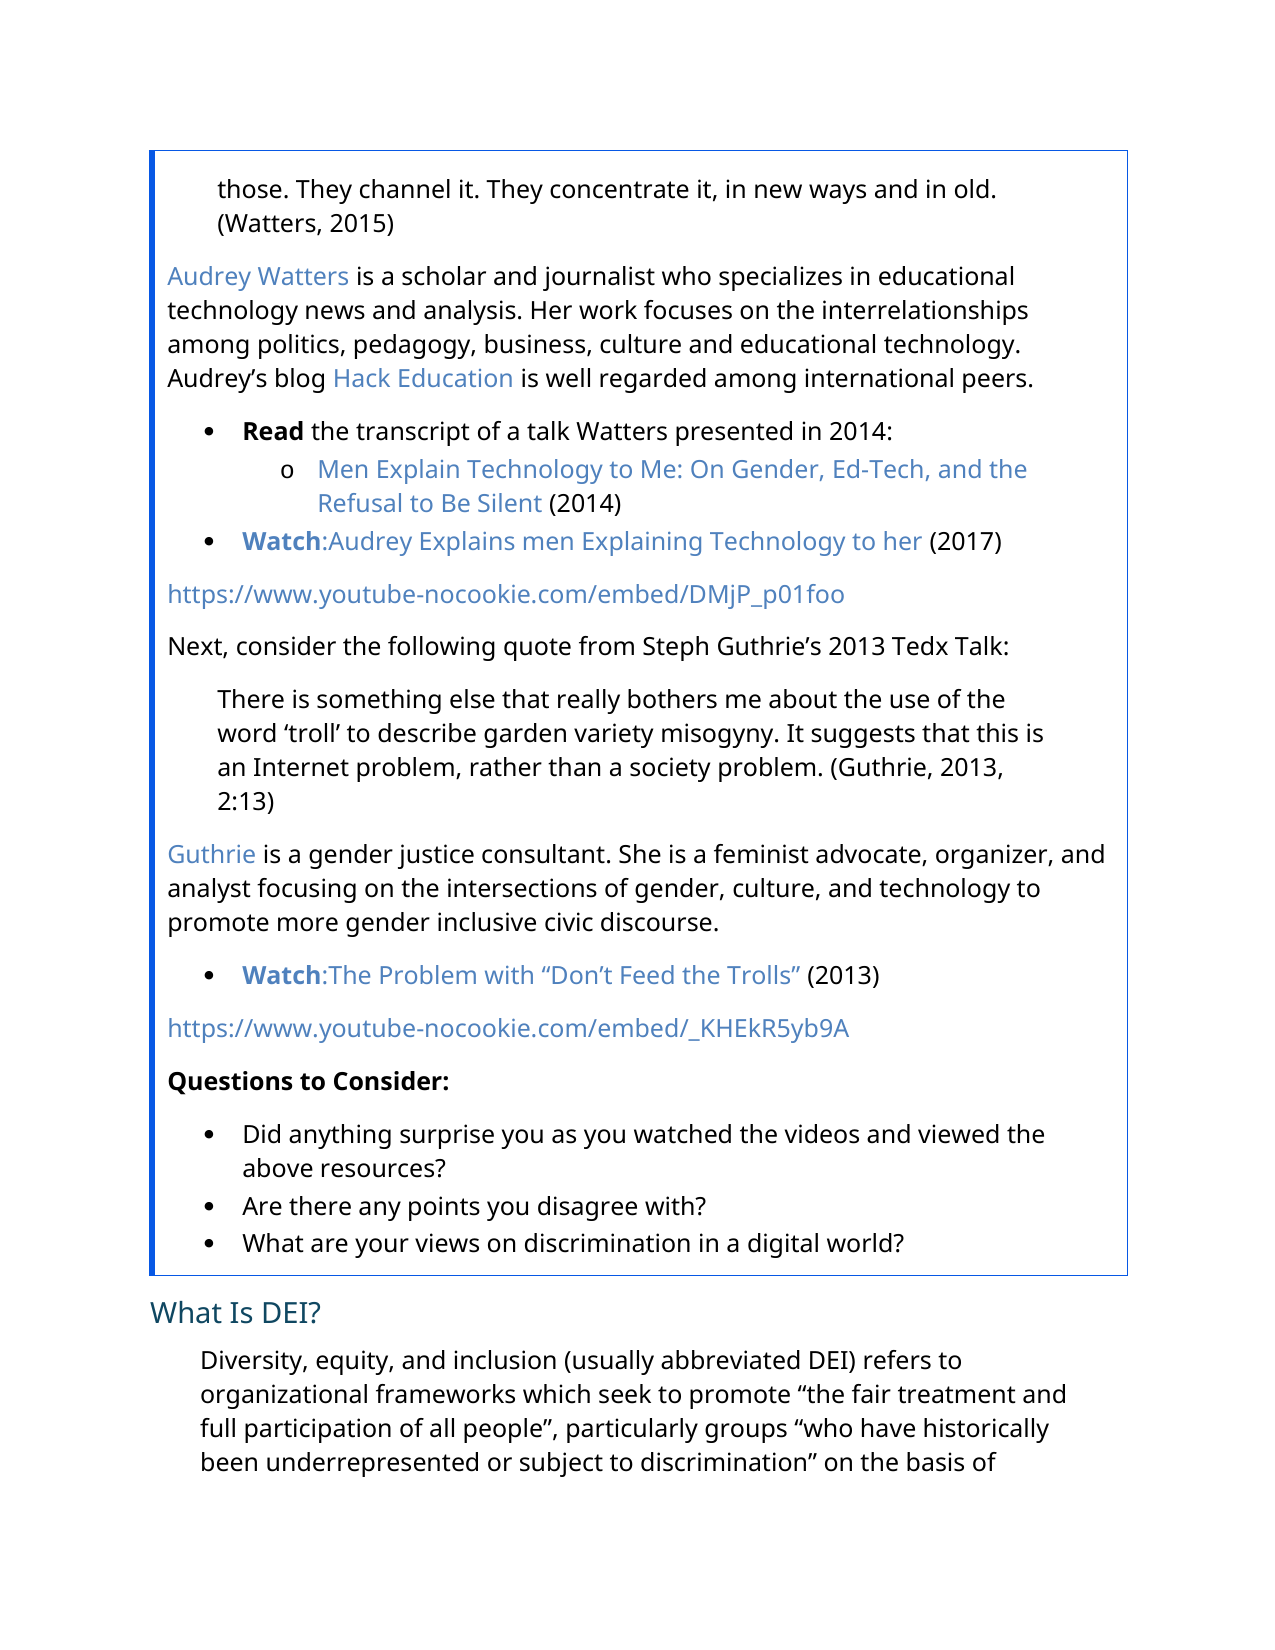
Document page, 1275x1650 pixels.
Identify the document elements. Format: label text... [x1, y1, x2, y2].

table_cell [155, 151, 1127, 1275]
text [200, 1343, 1075, 1479]
subtitle What Is DEI? [150, 1293, 1125, 1332]
